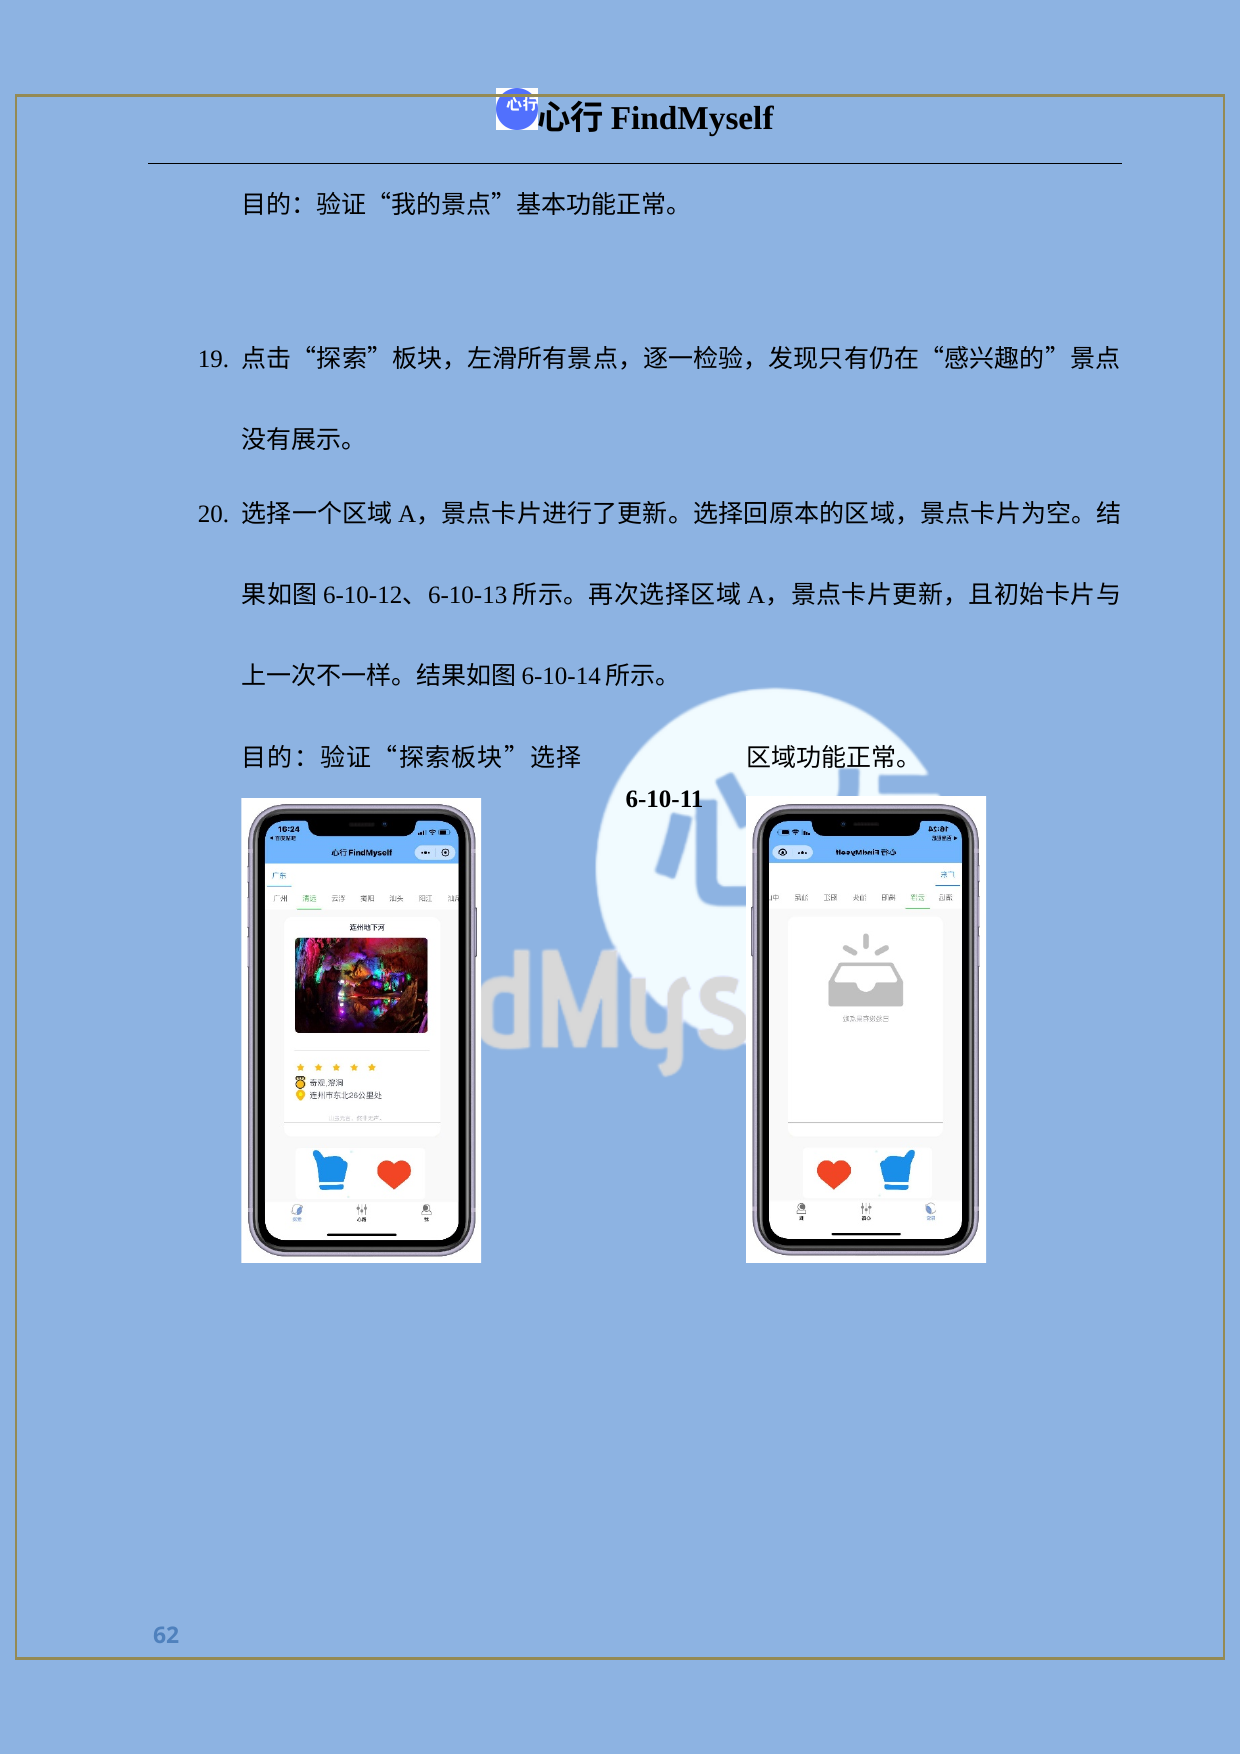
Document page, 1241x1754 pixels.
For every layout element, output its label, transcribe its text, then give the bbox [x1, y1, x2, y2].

picture [746, 796, 987, 1263]
picture [496, 88, 538, 94]
picture [496, 97, 538, 130]
list 返回，点击“心路”板块，发现足迹已经被移除。结果如图6-10-11所示。 目的：验证“我的景点”基本功能正常。 [198, 170, 1122, 235]
picture [241, 798, 482, 1263]
list 点击“探索”板块，左滑所有景点，逐一检验，发现只有仍在“感兴趣的”景点没有展示。 [198, 324, 1122, 470]
list 选择一个区域A，景点卡片进行了更新。选择回原本的区域，景点卡片为空。结果如图6-10-12、6-10-13所示。再次选择区域A，景点卡片更新，且初始卡片与上一次不一样。结果如图6-10-14所示。 目的：验证“探索板块”选择区域功能正常。 [198, 479, 1122, 788]
